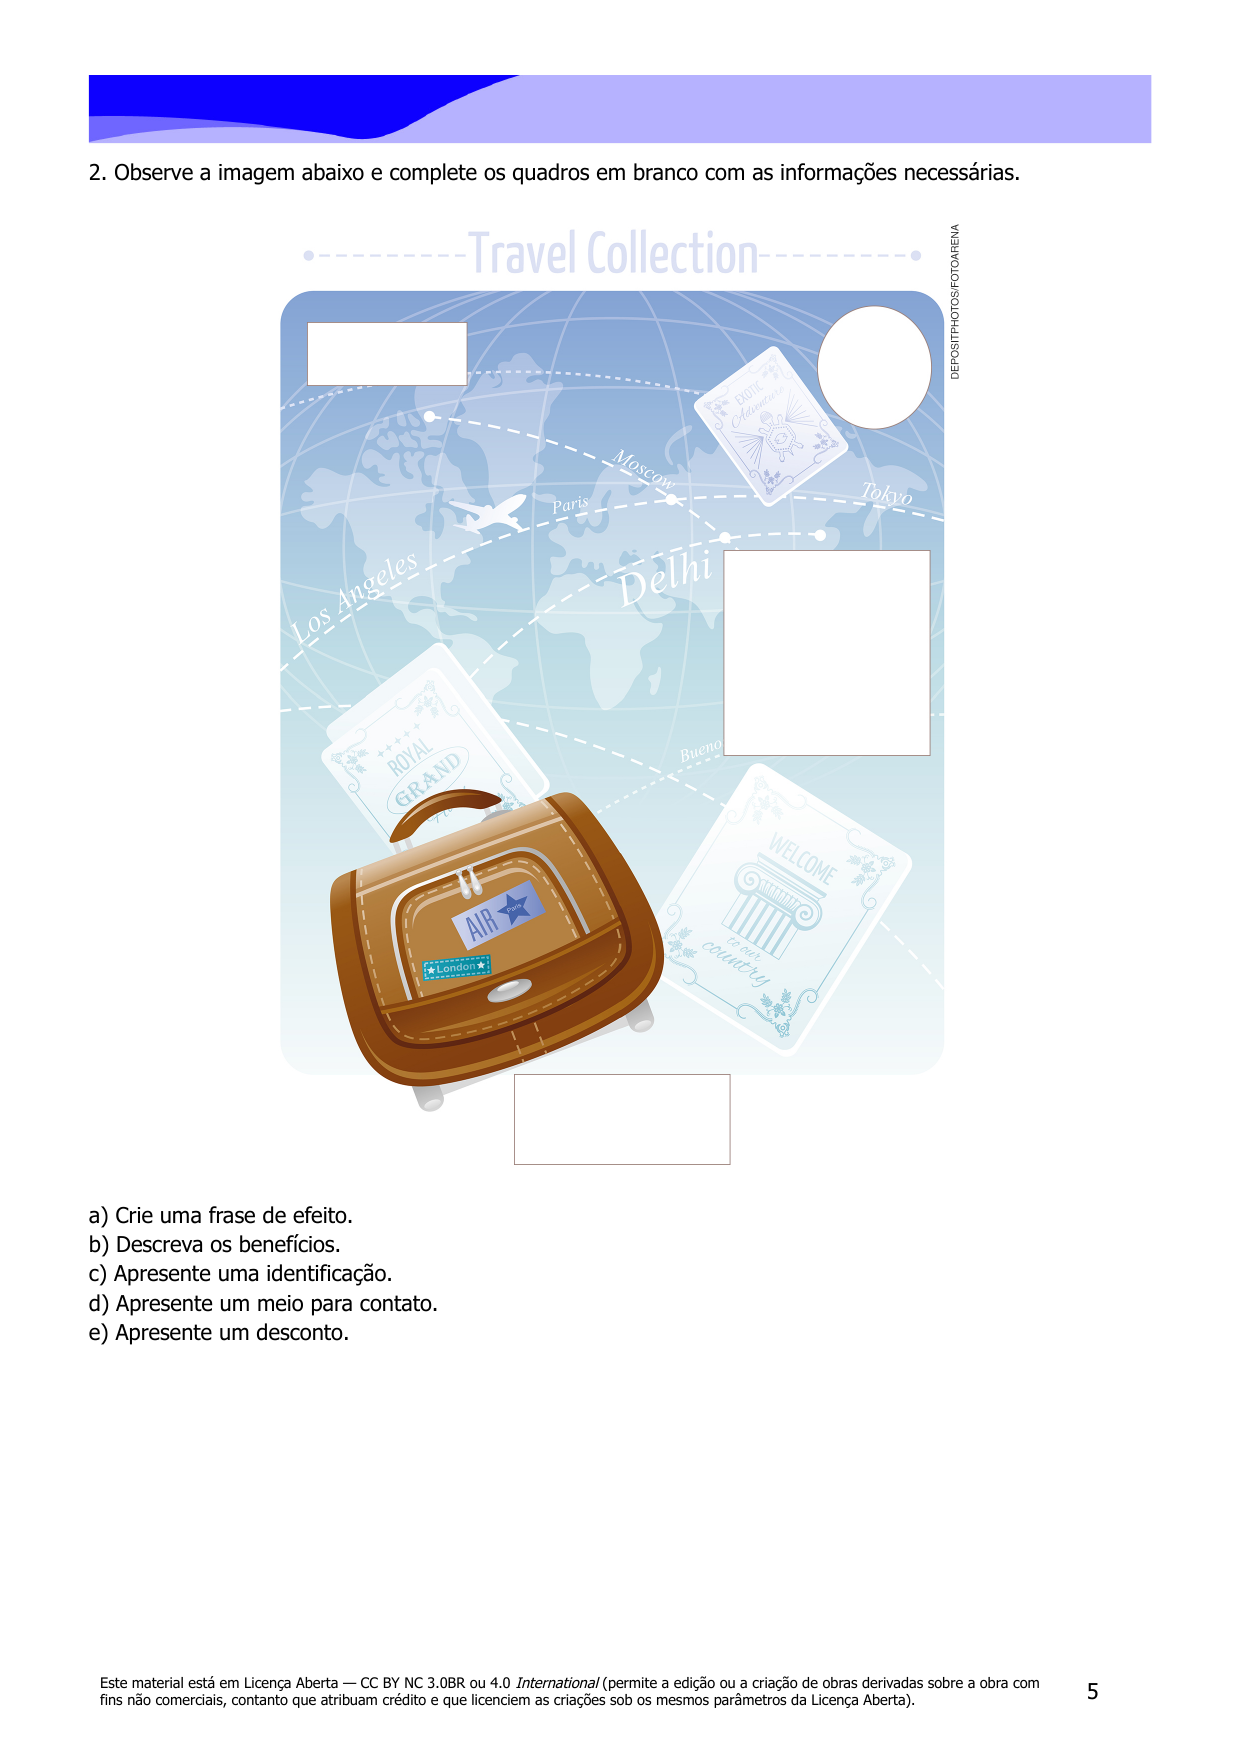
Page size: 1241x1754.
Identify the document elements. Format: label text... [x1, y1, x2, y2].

picture [274, 223, 966, 1169]
text b) Descreva os benefícios. [89, 1231, 1152, 1257]
text e) Apresente um desconto. [89, 1319, 1152, 1345]
text a) Crie uma frase de efeito. [89, 1201, 1152, 1228]
picture [88, 75, 1152, 156]
text c) Apresente uma identificação. [89, 1260, 1152, 1286]
text 2. Observe a imagem abaixo e complete os quadros em branco com as informações necessárias. [89, 159, 1152, 185]
text d) Apresente um meio para contato. [89, 1289, 1152, 1316]
